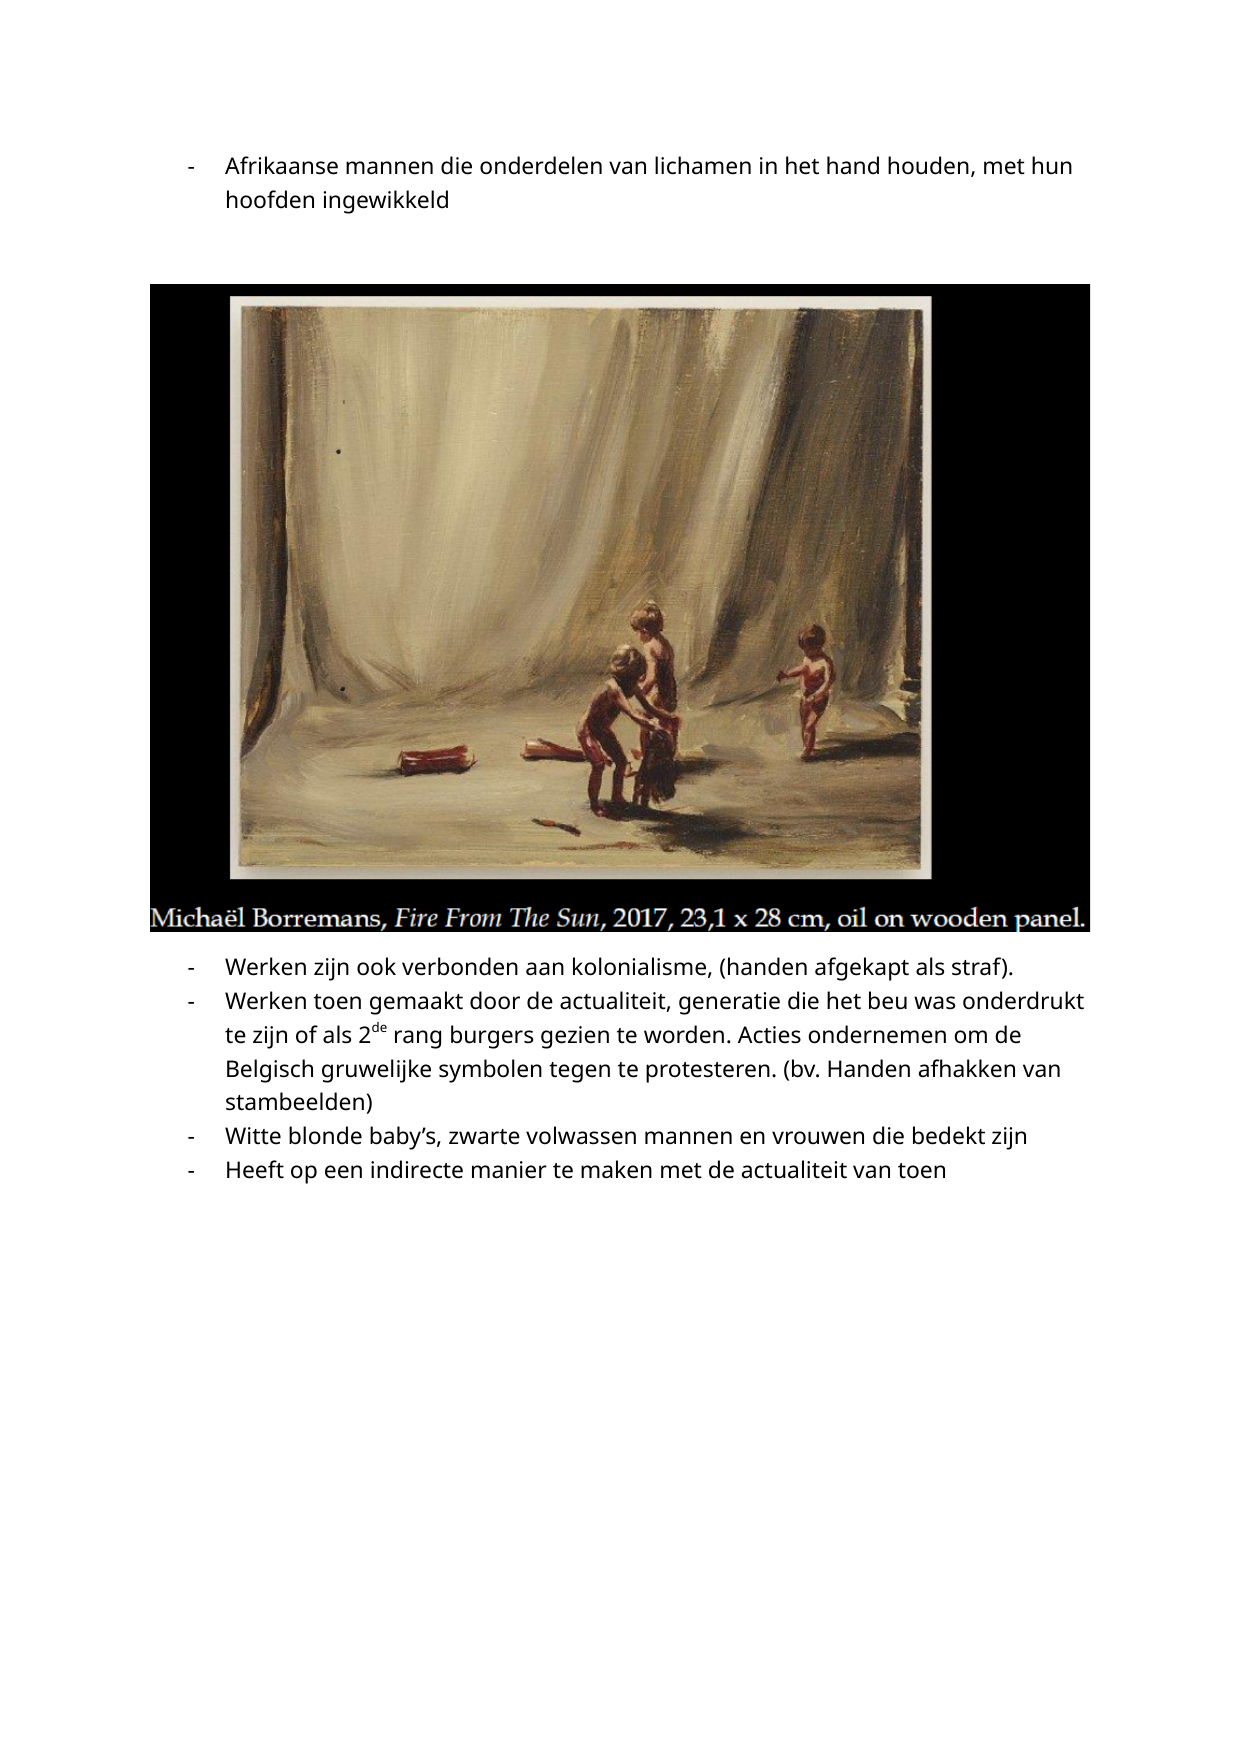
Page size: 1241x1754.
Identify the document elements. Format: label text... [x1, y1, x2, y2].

list Afrikaanse mannen die onderdelen van lichamen in het hand houden, met hun hoofden ingewikkeld [187, 150, 1090, 215]
list Werken toen gemaakt door de actualiteit, generatie die het beu was onderdrukt te zijn of als 2de rang burgers gezien te worden. Acties ondernemen om de Belgisch gruwelijke symbolen tegen te protesteren. (bv. Handen afhakken van stambeelden) [187, 985, 1090, 1117]
list Werken zijn ook verbonden aan kolonialisme, (handen afgekapt als straf). [187, 951, 1090, 982]
list Heeft op een indirecte manier te maken met de actualiteit van toen [187, 1154, 1090, 1185]
list Witte blonde baby’s, zwarte volwassen mannen en vrouwen die bedekt zijn [187, 1120, 1090, 1151]
picture [150, 284, 1091, 932]
